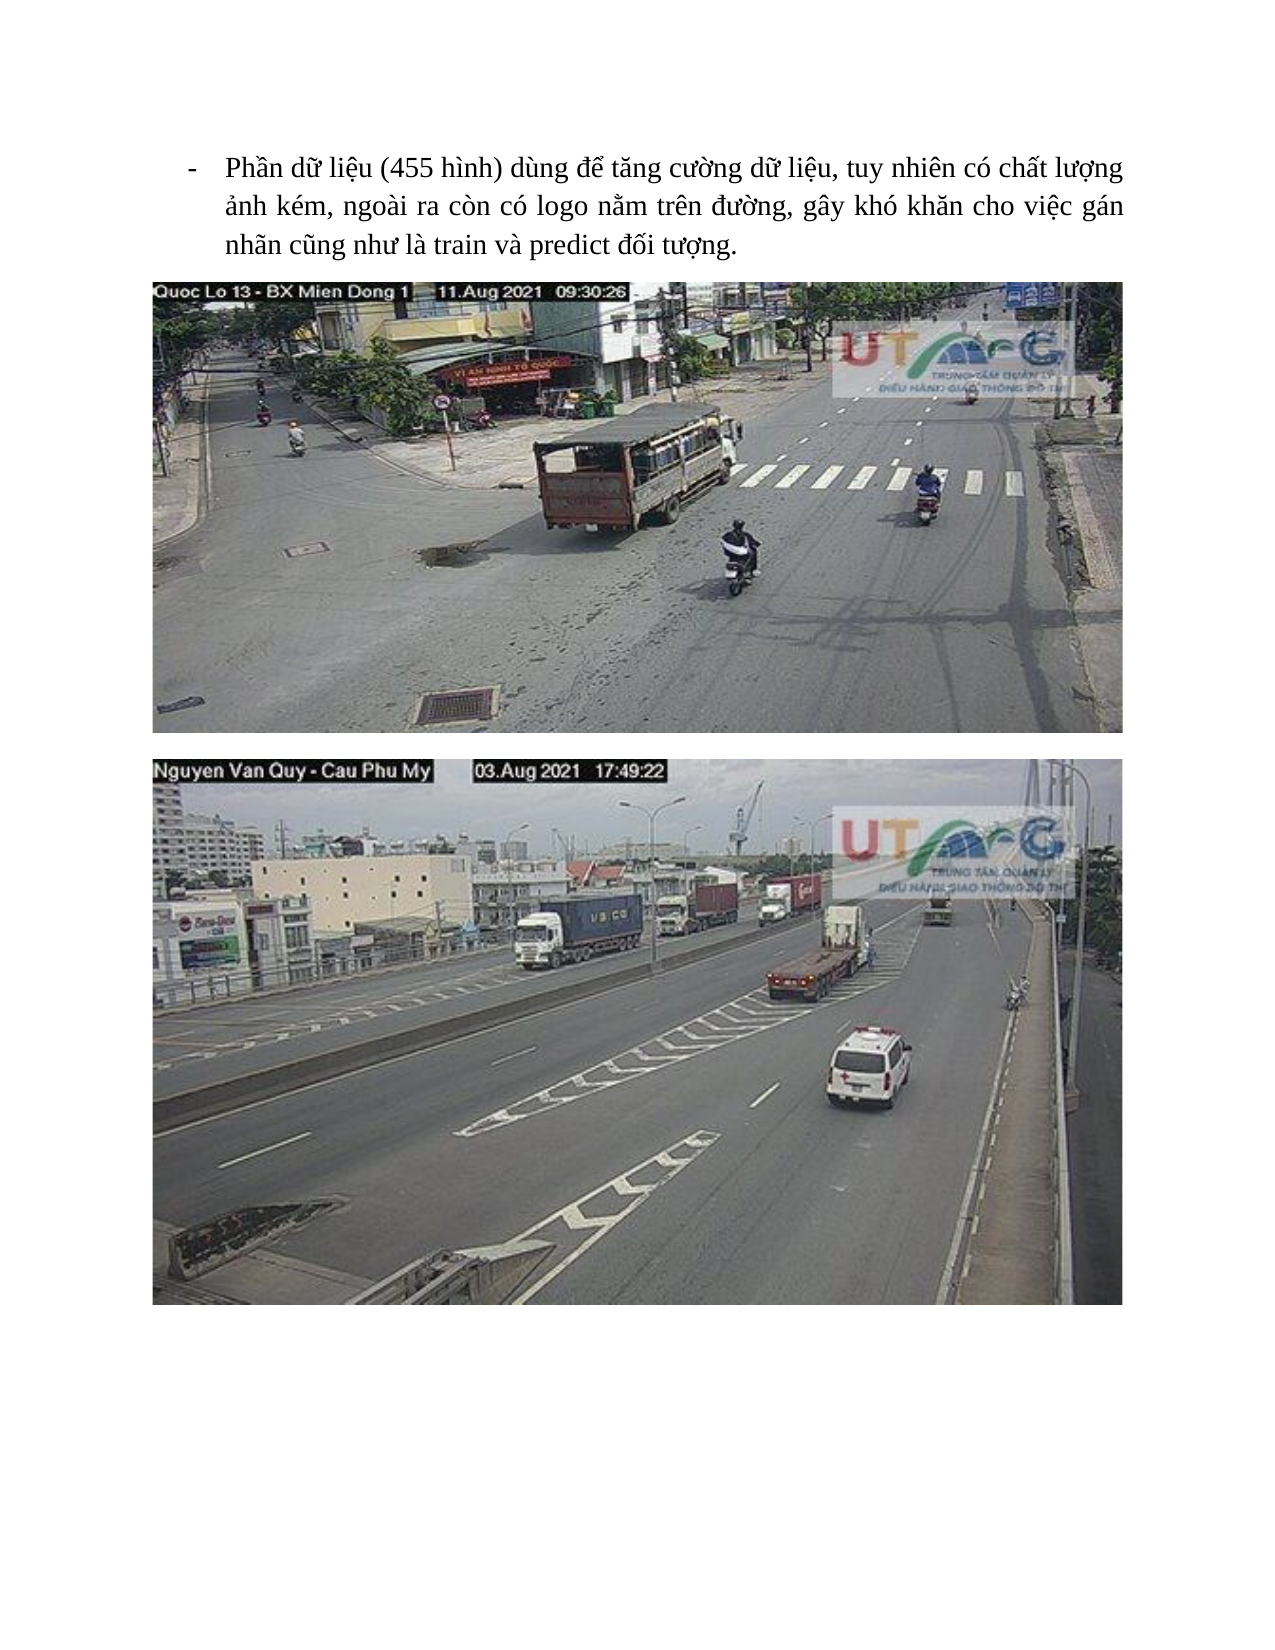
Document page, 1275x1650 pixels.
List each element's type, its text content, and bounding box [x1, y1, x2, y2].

picture [152, 759, 1123, 1305]
picture [152, 282, 1123, 733]
list Phần dữ liệu (455 hình) dùng để tăng cường dữ liệu, tuy nhiên có chất lượng ảnh kém, ngoài ra còn có logo nằm trên đường, gây khó khăn cho việc gán nhãn cũng như là train và predict đối tượng. [187, 150, 1125, 261]
